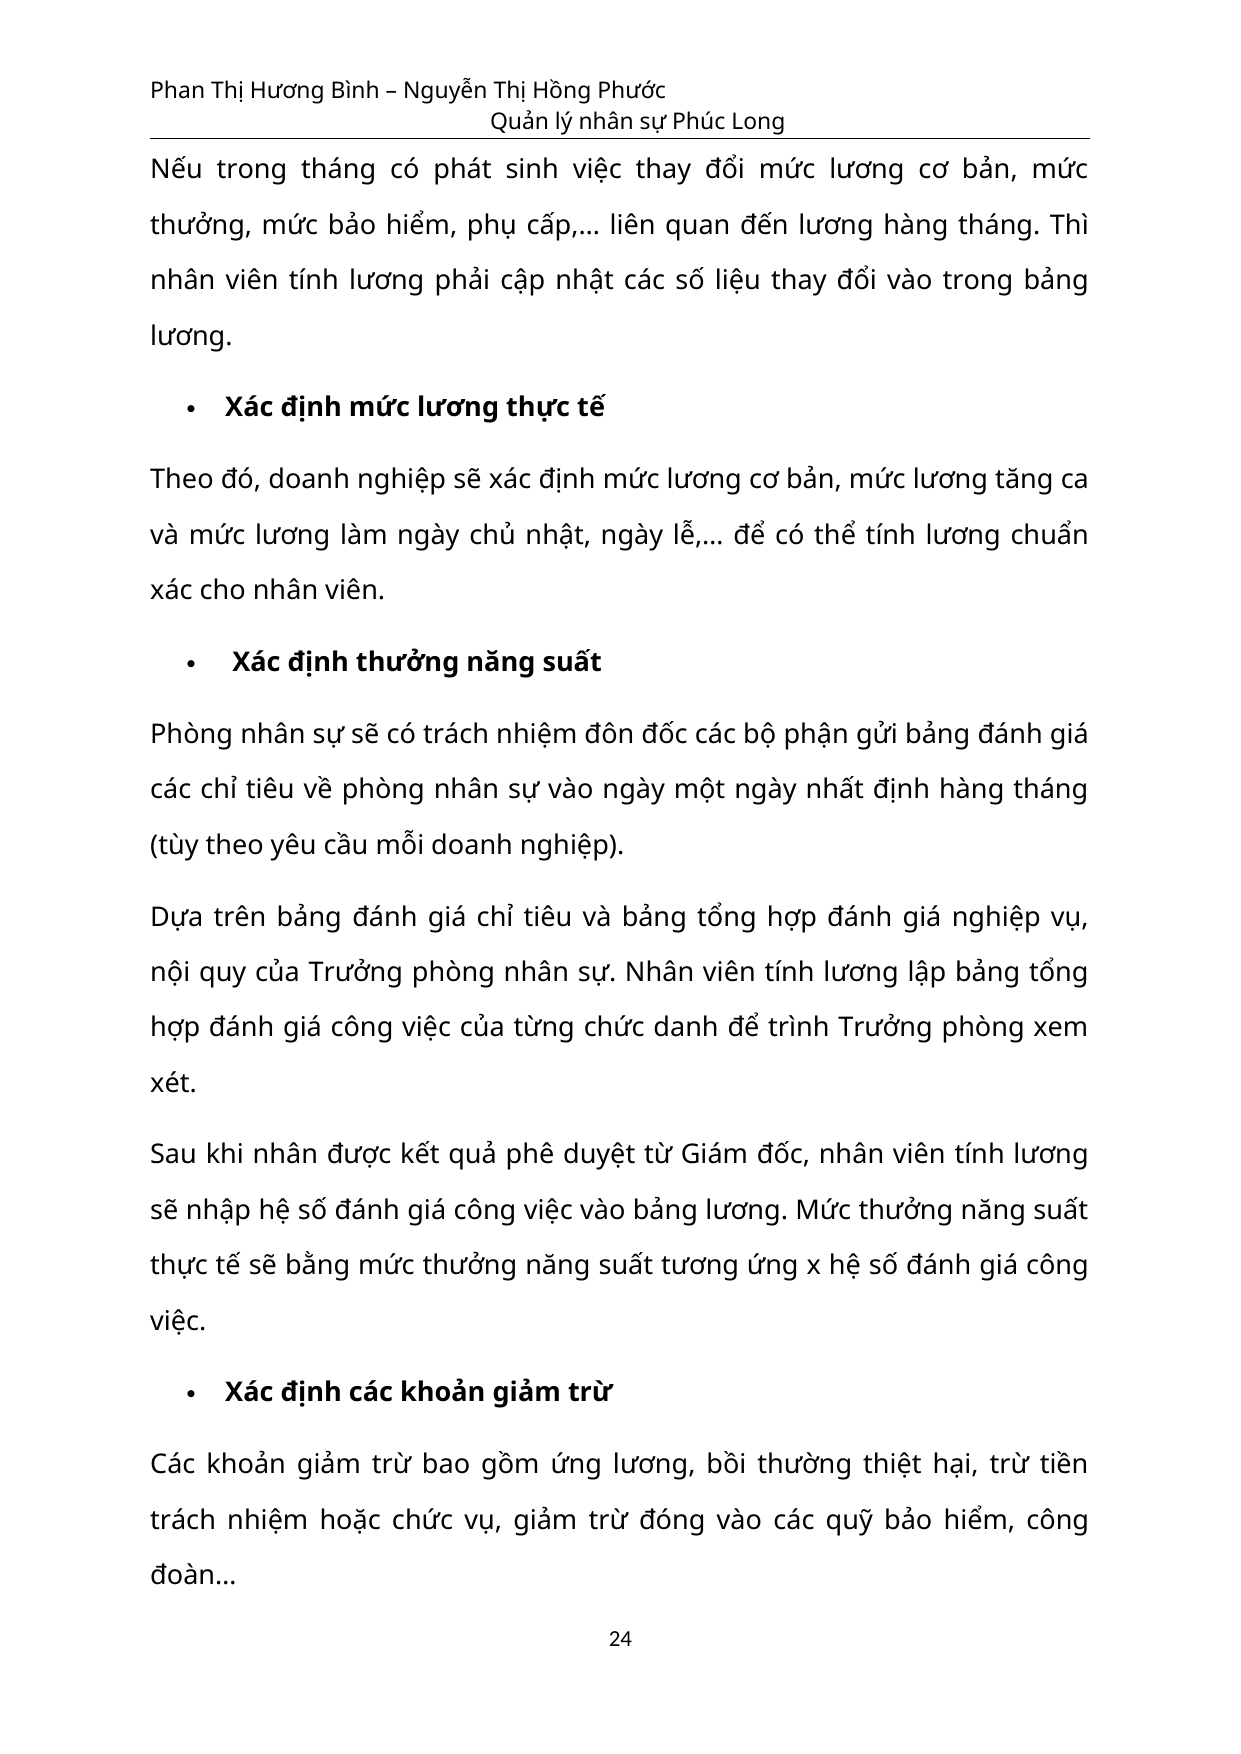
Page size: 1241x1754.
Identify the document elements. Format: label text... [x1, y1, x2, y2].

text Các khoản giảm trừ bao gồm ứng lương, bồi thường thiệt hại, trừ tiền trách nhiệm hoặc chức vụ, giảm trừ đóng vào các quỹ bảo hiểm, công đoàn… [150, 1445, 1090, 1592]
list Xác định các khoản giảm trừ [187, 1373, 1090, 1410]
list Xác định thưởng năng suất [187, 642, 1090, 679]
text Nếu trong tháng có phát sinh việc thay đổi mức lương cơ bản, mức thưởng, mức bảo hiểm, phụ cấp,… liên quan đến lương hàng tháng. Thì nhân viên tính lương phải cập nhật các số liệu thay đổi vào trong bảng lương. [150, 150, 1090, 353]
text Theo đó, doanh nghiệp sẽ xác định mức lương cơ bản, mức lương tăng ca và mức lương làm ngày chủ nhật, ngày lễ,… để có thể tính lương chuẩn xác cho nhân viên. [150, 460, 1090, 607]
list Xác định mức lương thực tế [187, 388, 1090, 425]
text Phòng nhân sự sẽ có trách nhiệm đôn đốc các bộ phận gửi bảng đánh giá các chỉ tiêu về phòng nhân sự vào ngày một ngày nhất định hàng tháng (tùy theo yêu cầu mỗi doanh nghiệp). [150, 714, 1090, 862]
text Sau khi nhân được kết quả phê duyệt từ Giám đốc, nhân viên tính lương sẽ nhập hệ số đánh giá công việc vào bảng lương. Mức thưởng năng suất thực tế sẽ bằng mức thưởng năng suất tương ứng x hệ số đánh giá công việc. [150, 1135, 1090, 1338]
text Dựa trên bảng đánh giá chỉ tiêu và bảng tổng hợp đánh giá nghiệp vụ, nội quy của Trưởng phòng nhân sự. Nhân viên tính lương lập bảng tổng hợp đánh giá công việc của từng chức danh để trình Trưởng phòng xem xét. [150, 897, 1090, 1100]
